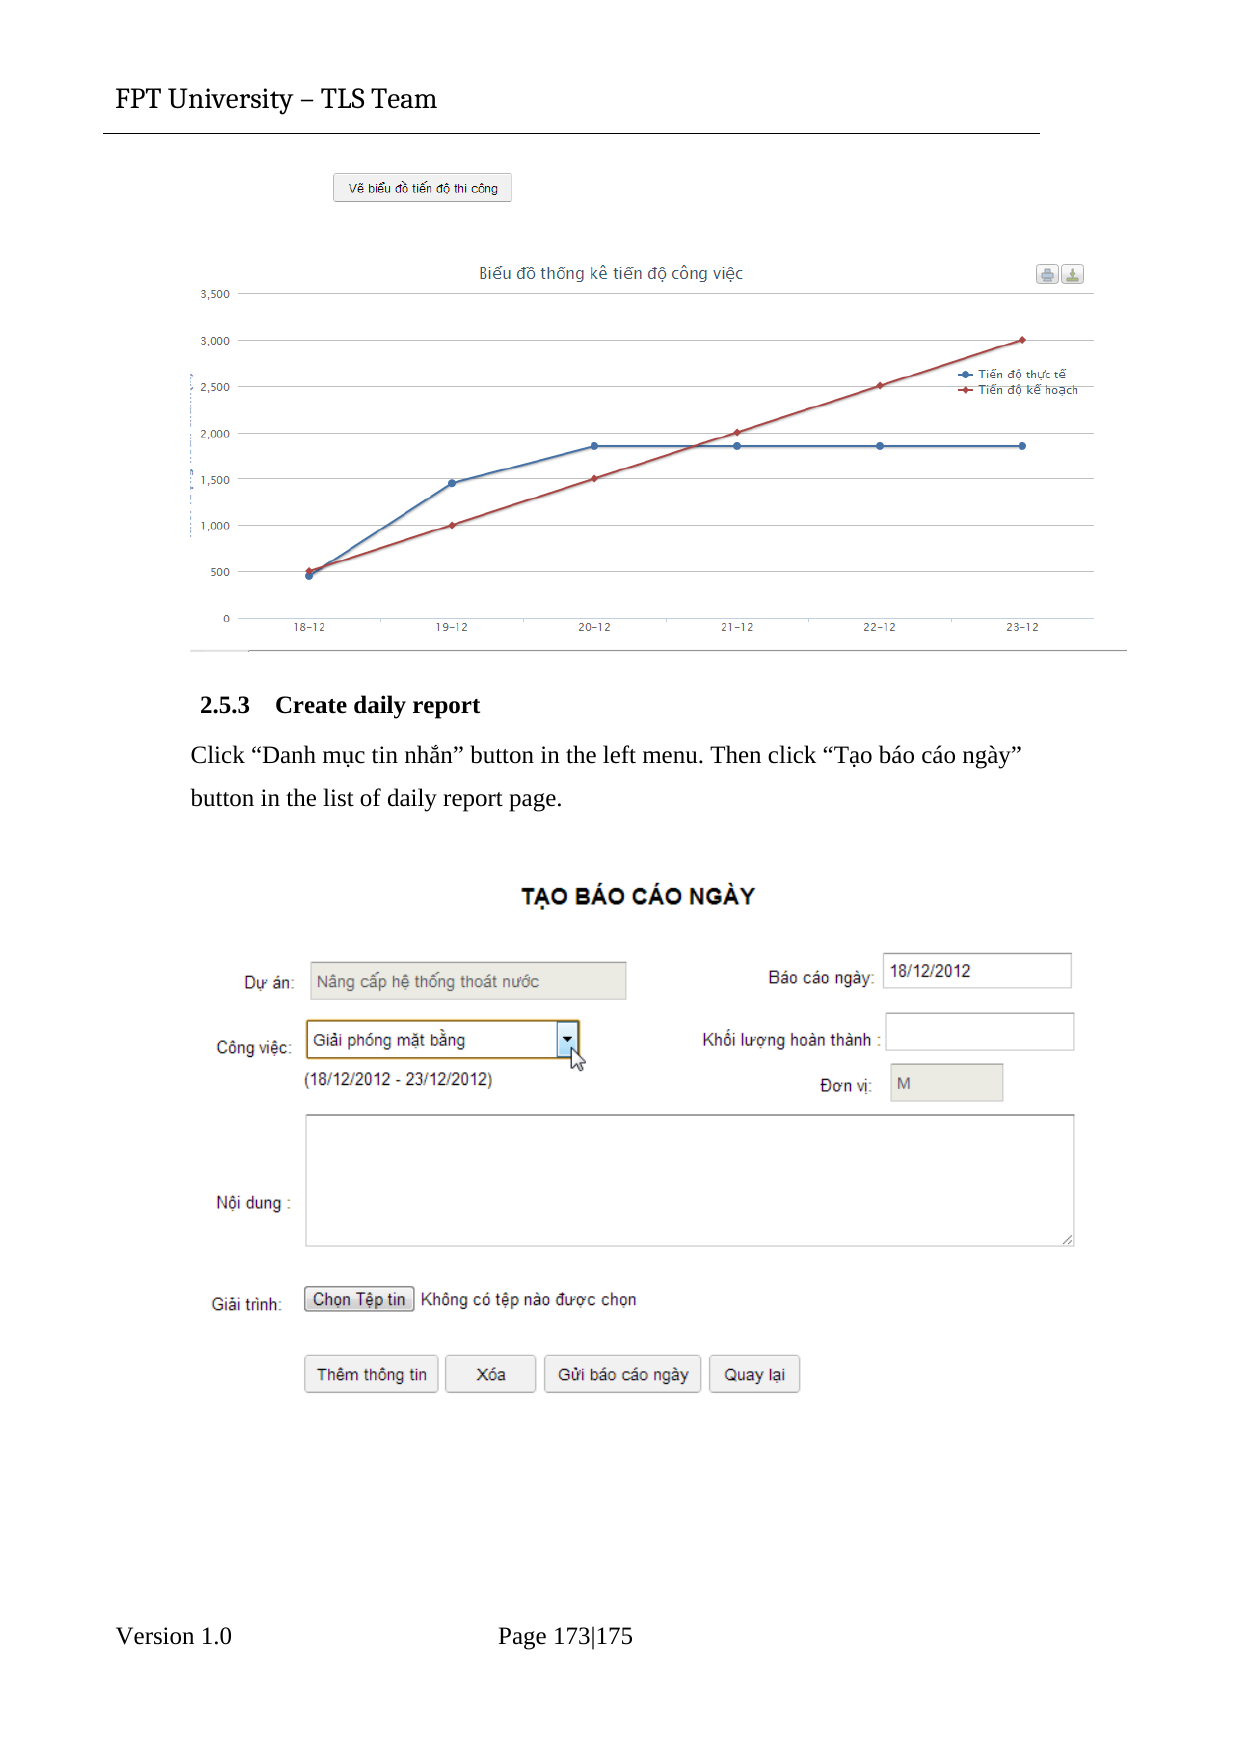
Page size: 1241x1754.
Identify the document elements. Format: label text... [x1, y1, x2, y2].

subtitle Create daily report [200, 691, 1053, 719]
text Click “Danh mục tin nhắn” button in the left menu. Then click “Tạo báo cáo ngày” button in the list of daily report page. [190, 740, 1053, 812]
picture [190, 162, 1127, 652]
picture [190, 869, 1166, 1402]
